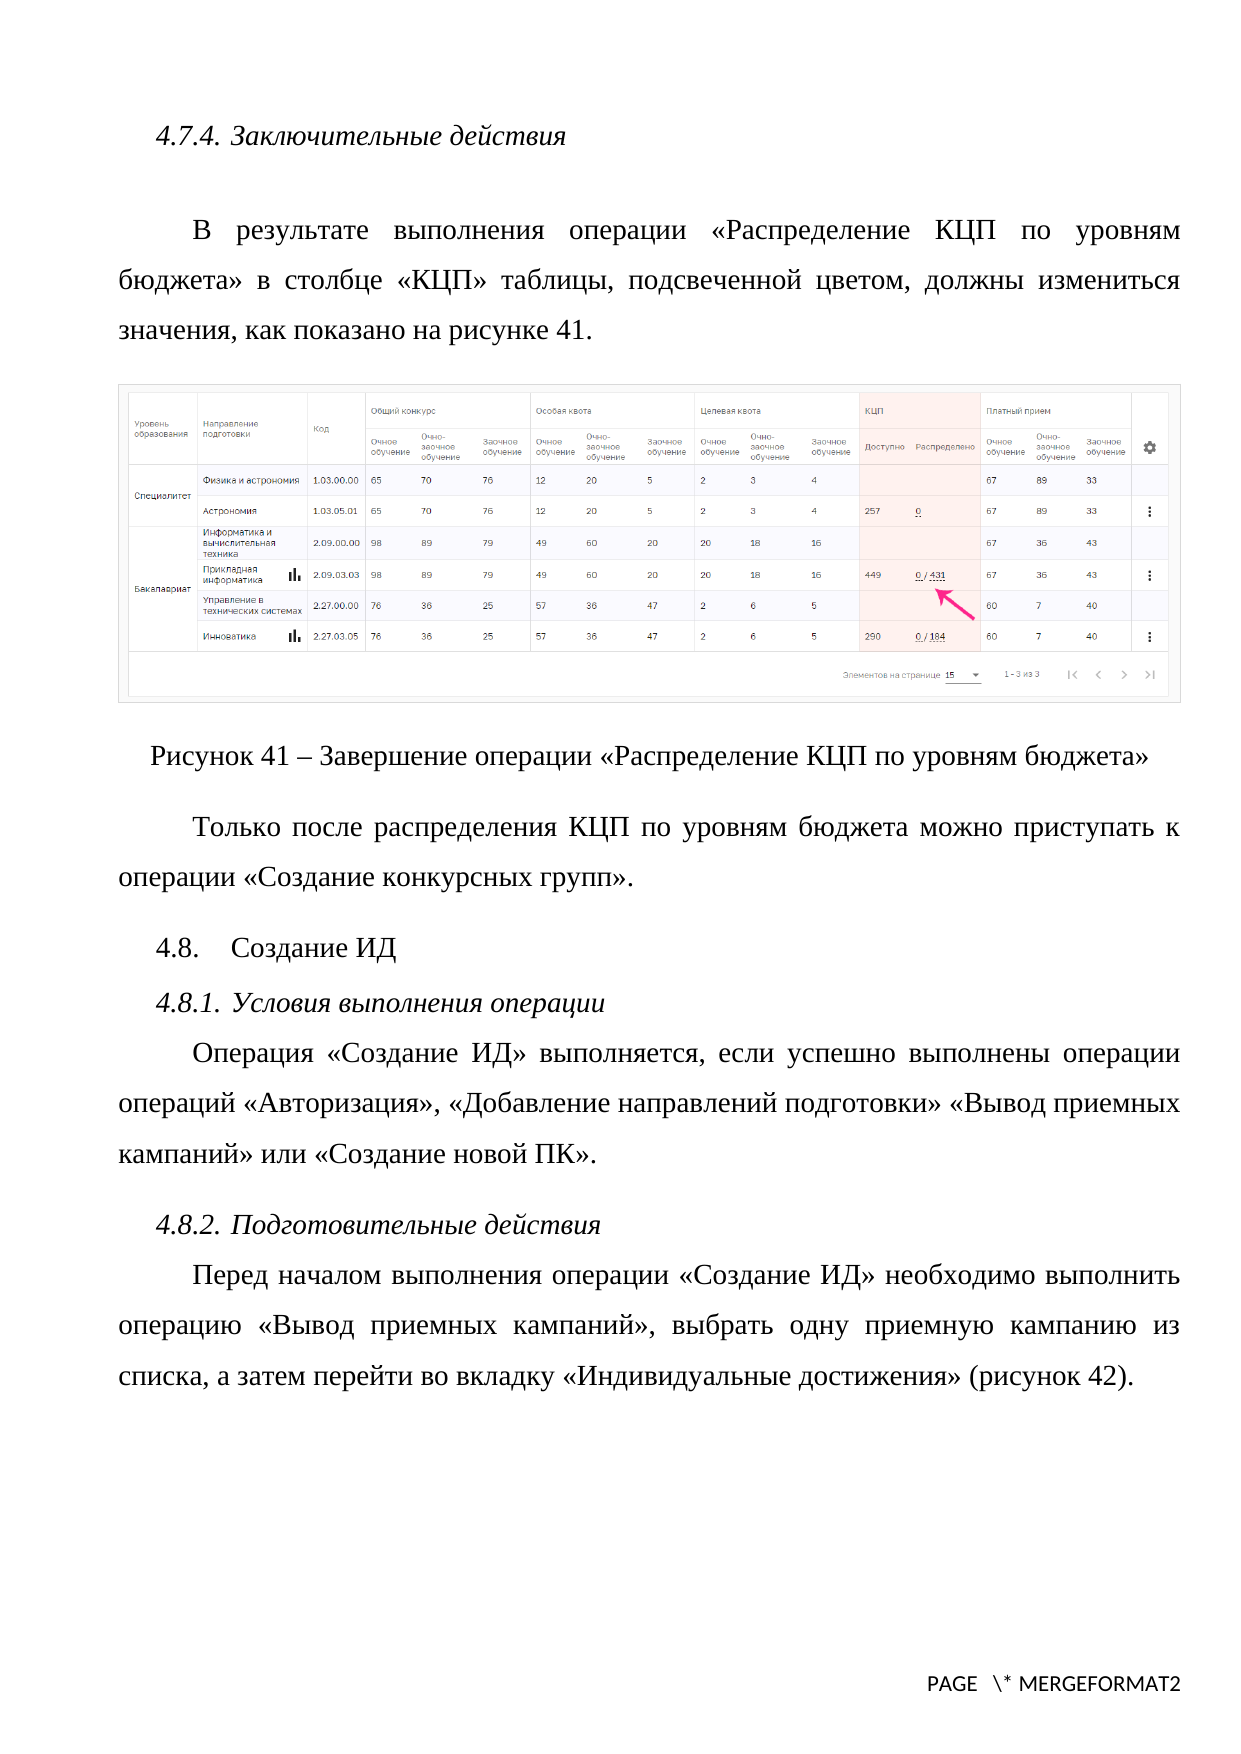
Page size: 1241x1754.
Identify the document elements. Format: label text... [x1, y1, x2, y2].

text Заключительные действия [156, 118, 1181, 152]
picture [119, 385, 1180, 702]
list Операция «Создание ИД» выполняется, если успешно выполнены операции операций «Авторизация», «Добавление направлений подготовки» «Вывод приемных кампаний» или «Создание новой ПК». [118, 1035, 1181, 1169]
text В результате выполнения операции «Распределение КЦП по уровням бюджета» в столбце «КЦП» таблицы, подсвеченной цветом, должны измениться значения, как показано на рисунке 41. [118, 212, 1181, 346]
list Только после распределения КЦП по уровням бюджета можно приступать к операции «Создание конкурсных групп». [118, 809, 1181, 893]
text Подготовительные действия [156, 1207, 1181, 1240]
list Перед началом выполнения операции «Создание ИД» необходимо выполнить операцию «Вывод приемных кампаний», выбрать одну приемную кампанию из списка, а затем перейти во вкладку «Индивидуальные достижения» (рисунок 42). [118, 1257, 1181, 1391]
text Рисунок 41 – Завершение операции «Распределение КЦП по уровням бюджета» [118, 738, 1181, 771]
text Условия выполнения операции [156, 985, 1181, 1018]
list Создание ИД [156, 930, 1181, 964]
